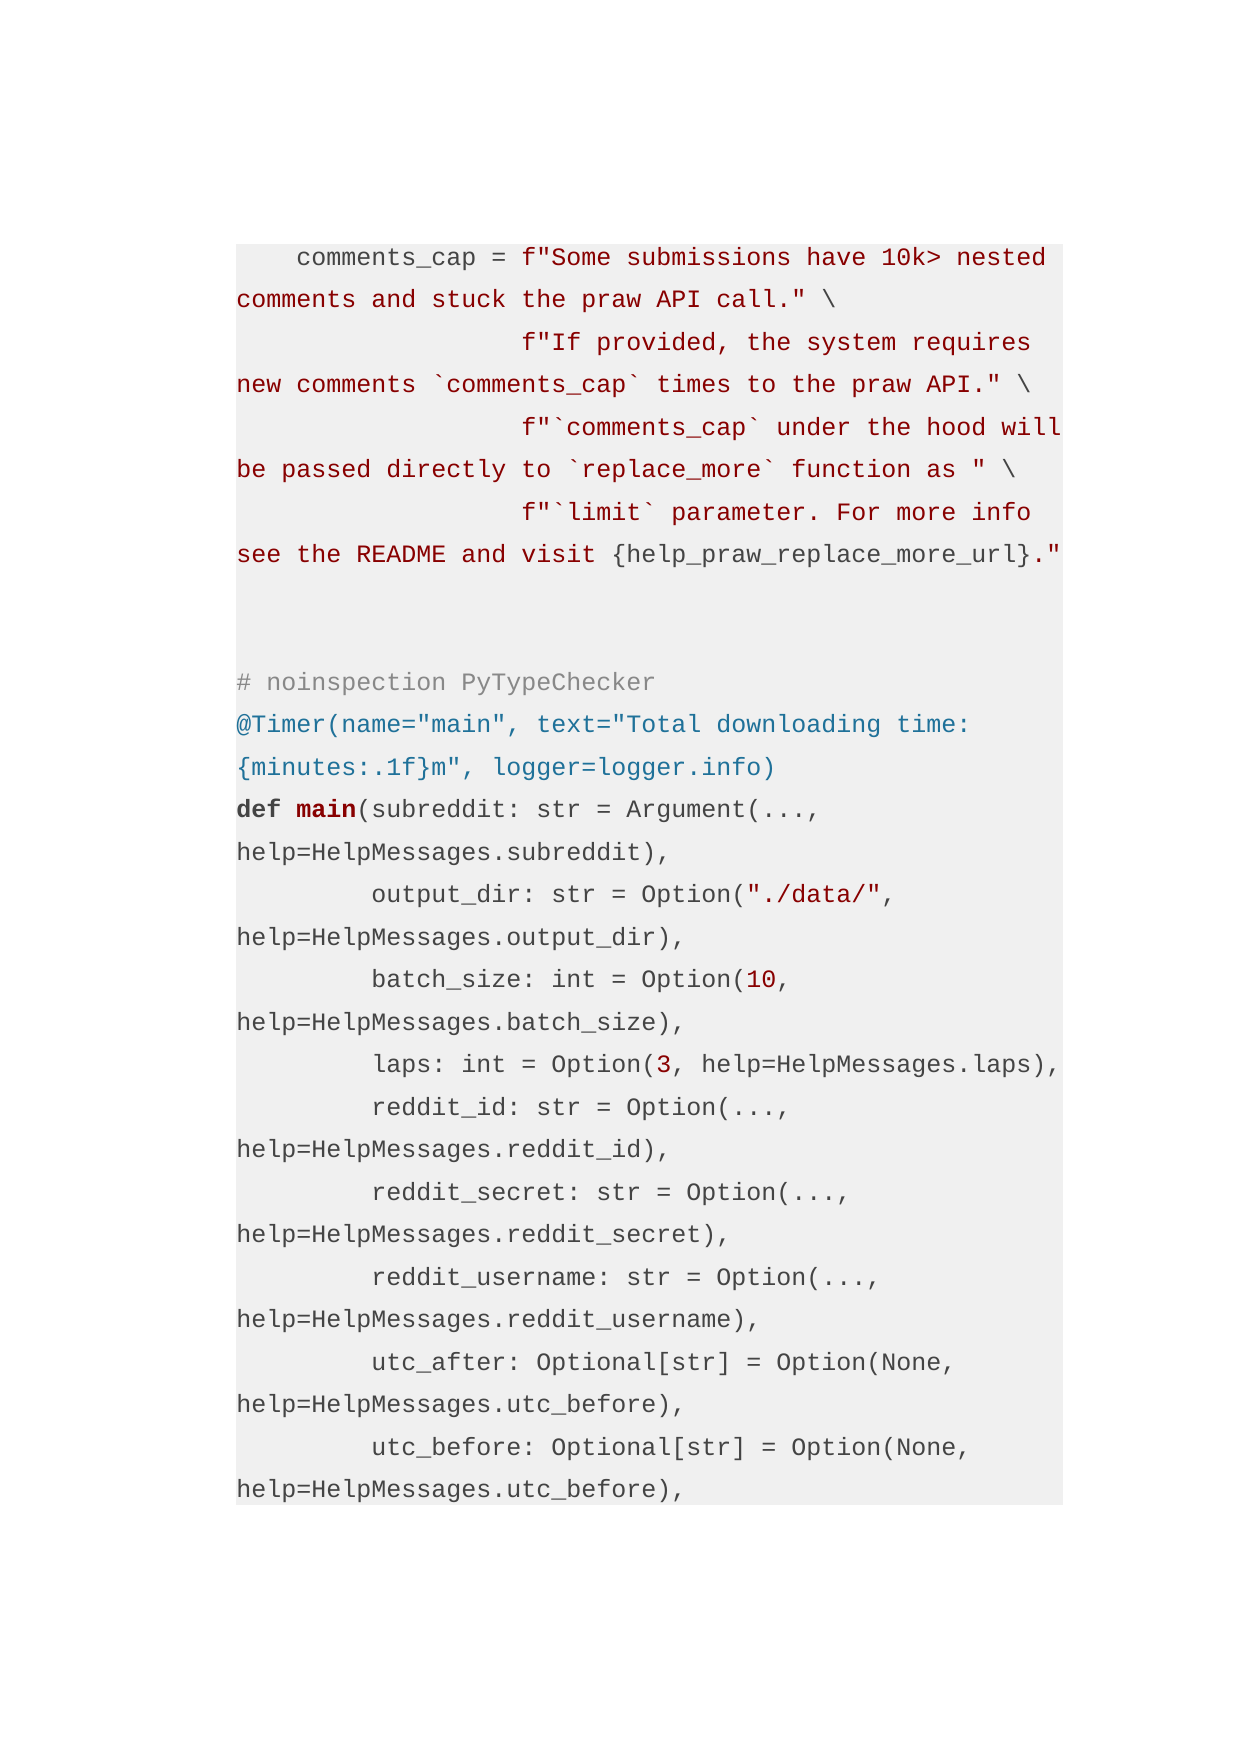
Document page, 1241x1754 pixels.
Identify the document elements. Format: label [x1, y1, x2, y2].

text [236, 244, 1063, 1505]
